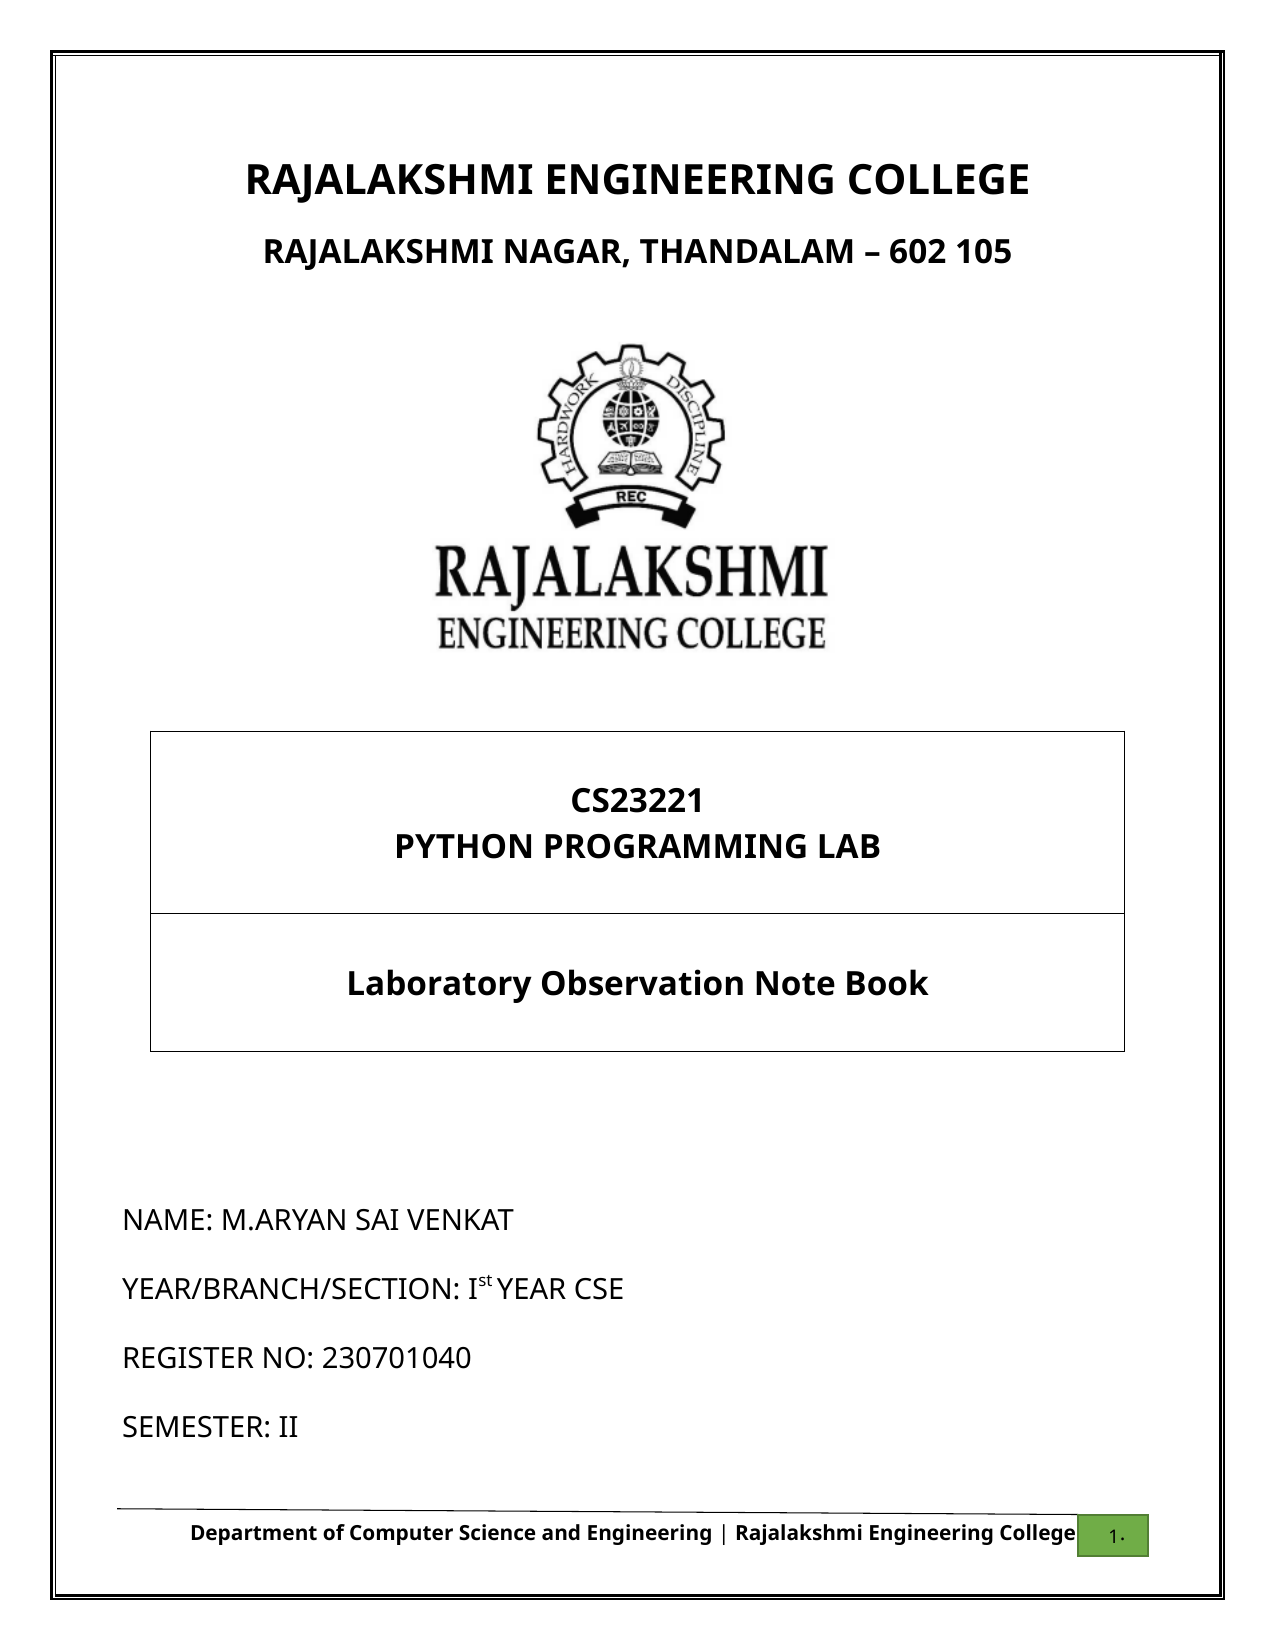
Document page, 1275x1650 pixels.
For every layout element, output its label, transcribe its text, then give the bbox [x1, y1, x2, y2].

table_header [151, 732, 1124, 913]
text RAJALAKSHMI NAGAR, THANDALAM – 602 105 [150, 228, 1125, 303]
subtitle SEMESTER: II [122, 1406, 1125, 1446]
subtitle NAME: M.ARYAN SAI VENKAT [122, 1199, 1125, 1239]
picture [395, 322, 880, 662]
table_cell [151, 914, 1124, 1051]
subtitle YEAR/BRANCH/SECTION: Ist YEAR CSE [122, 1268, 1125, 1308]
subtitle REGISTER NO: 230701040 [122, 1337, 1125, 1377]
text RAJALAKSHMI ENGINEERING COLLEGE [150, 150, 1125, 207]
